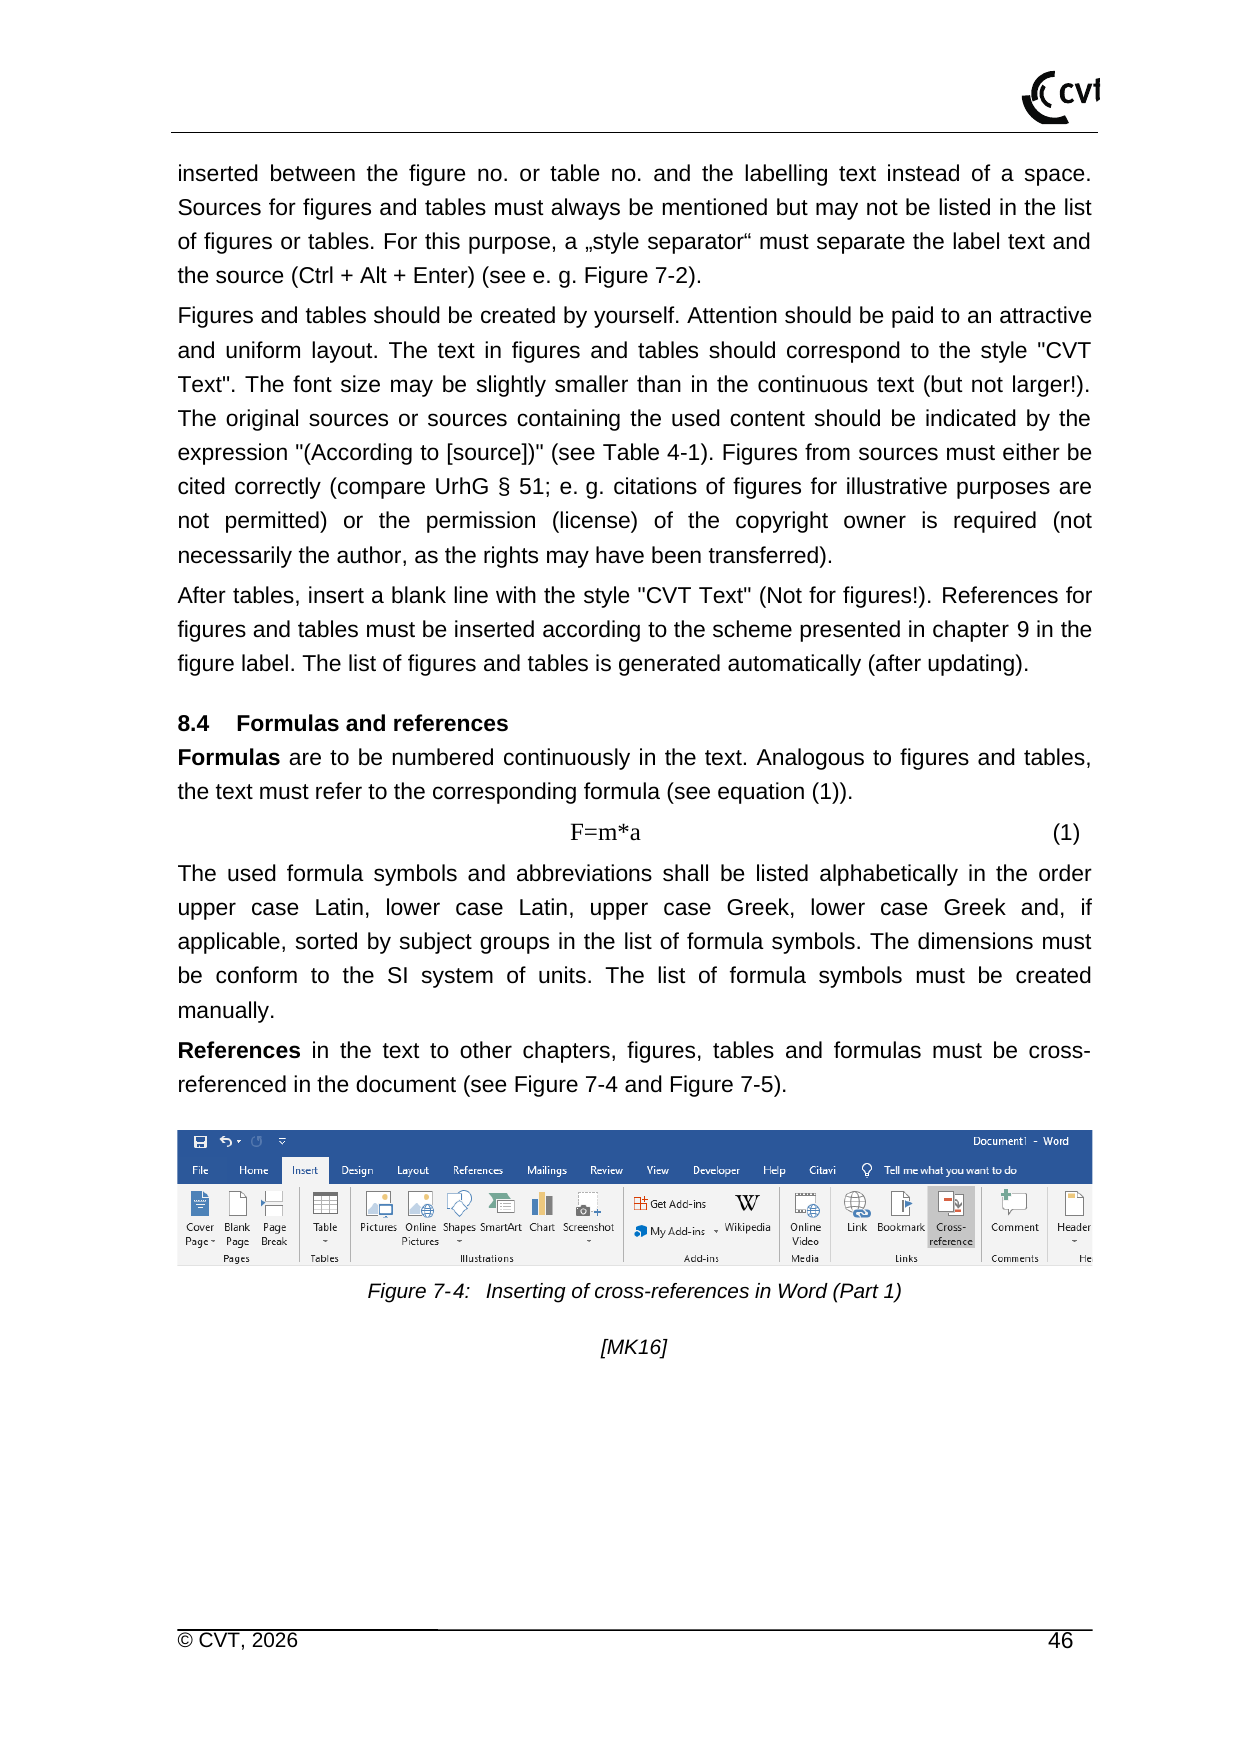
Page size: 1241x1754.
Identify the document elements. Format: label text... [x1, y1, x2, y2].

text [177, 159, 1092, 288]
picture [177, 1130, 1093, 1266]
text Figures and tables should be created by yourself. Attention should be paid to an attractive and uniform layout. The text in figures and tables should correspond to the style "CVT Text". The font size may be slightly smaller than in the continuous text (but not larger!). The original sources or sources containing the used content should be indicated by the expression "(According to [source])" (see Table 4-1). Figures from sources must either be cited correctly (compare UrhG § 51; e. g. citations of figures for illustrative purposes are not permitted) or the permission (license) of the copyright owner is required (not necessarily the author, as the rights may have been transferred). [177, 302, 1092, 568]
table_header [177, 818, 1036, 860]
subtitle Formulas and references [177, 709, 1092, 736]
text Formulas are to be numbered continuously in the text. Analogous to figures and tables, the text must refer to the corresponding formula (see equation (1)). [177, 744, 1092, 804]
text The used formula symbols and abbreviations shall be listed alphabetically in the order upper case Latin, lower case Latin, upper case Greek, lower case Greek and, if applicable, sorted by subject groups in the list of formula symbols. The dimensions must be conform to the SI system of units. The list of formula symbols must be created manually. [177, 860, 1092, 1023]
text [MK16] [177, 1335, 1092, 1359]
text After tables, insert a blank line with the style "CVT Text" (Not for figures!). References for figures and tables must be inserted according to the scheme presented in chapter 5 in the figure label. The list of figures and tables is generated automatically (after updating). [177, 582, 1092, 677]
table_header (1) [1036, 818, 1091, 860]
